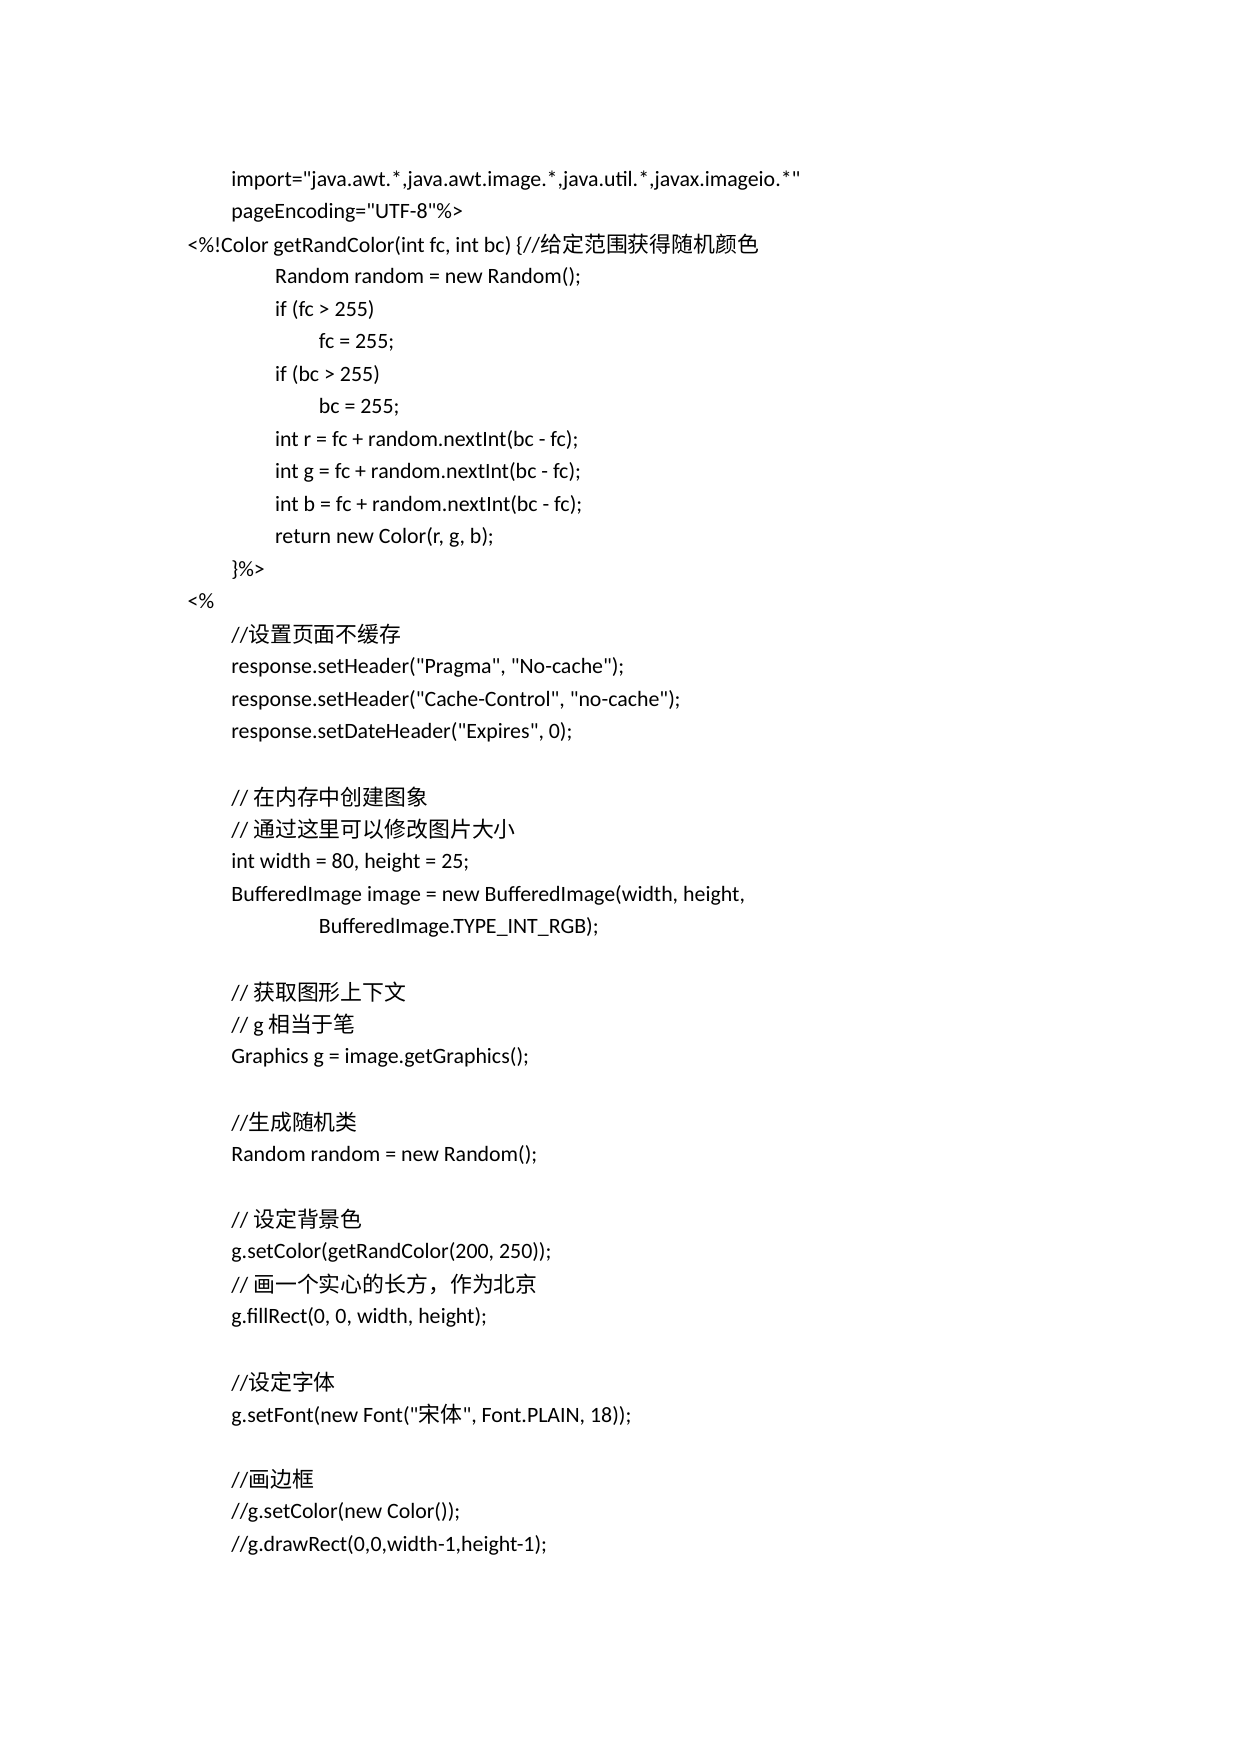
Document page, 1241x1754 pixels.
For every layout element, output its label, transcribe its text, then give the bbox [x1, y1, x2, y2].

list Random random = new Random(); [187, 1137, 1053, 1169]
list // 通过这里可以修改图片大小 [187, 812, 1053, 844]
list return new Color(r, g, b); [187, 519, 1053, 552]
list if (fc > 255) [187, 292, 1053, 324]
list int b = fc + random.nextInt(bc - fc); [187, 487, 1053, 519]
list //设置页面不缓存 [187, 617, 1053, 649]
list response.setHeader("Cache-Control", "no-cache"); [187, 682, 1053, 714]
list BufferedImage.TYPE_INT_RGB); [187, 909, 1053, 942]
list //g.drawRect(0,0,width-1,height-1); [187, 1527, 1053, 1559]
list // 设定背景色 [187, 1202, 1053, 1234]
list Random random = new Random(); [187, 259, 1053, 292]
list // 画一个实心的长方，作为北京 [187, 1267, 1053, 1299]
list <% [187, 584, 1053, 617]
list int r = fc + random.nextInt(bc - fc); [187, 422, 1053, 454]
list //画边框 [187, 1462, 1053, 1494]
list pageEncoding="UTF-8"%> [187, 194, 1053, 227]
list }%> [187, 552, 1053, 584]
list //设定字体 [187, 1364, 1053, 1397]
list bc = 255; [187, 389, 1053, 422]
list //g.setColor(new Color()); [187, 1494, 1053, 1527]
list fc = 255; [187, 324, 1053, 357]
list int g = fc + random.nextInt(bc - fc); [187, 454, 1053, 487]
list g.setColor(getRandColor(200, 250)); [187, 1234, 1053, 1267]
list // 在内存中创建图象 [187, 779, 1053, 812]
list <%!Color getRandColor(int fc, int bc) {//给定范围获得随机颜色 [187, 227, 1053, 259]
list g.fillRect(0, 0, width, height); [187, 1299, 1053, 1332]
list // 获取图形上下文 [187, 974, 1053, 1007]
list g.setFont(new Font("宋体", Font.PLAIN, 18)); [187, 1397, 1053, 1429]
list BufferedImage image = new BufferedImage(width, height, [187, 877, 1053, 909]
list int width = 80, height = 25; [187, 844, 1053, 877]
list //生成随机类 [187, 1104, 1053, 1137]
list if (bc > 255) [187, 357, 1053, 389]
list // g相当于笔 [187, 1007, 1053, 1039]
list Graphics g = image.getGraphics(); [187, 1039, 1053, 1072]
list import="java.awt.*,java.awt.image.*,java.util.*,javax.imageio.*" [187, 162, 1053, 194]
list response.setHeader("Pragma", "No-cache"); [187, 649, 1053, 682]
list response.setDateHeader("Expires", 0); [187, 714, 1053, 747]
